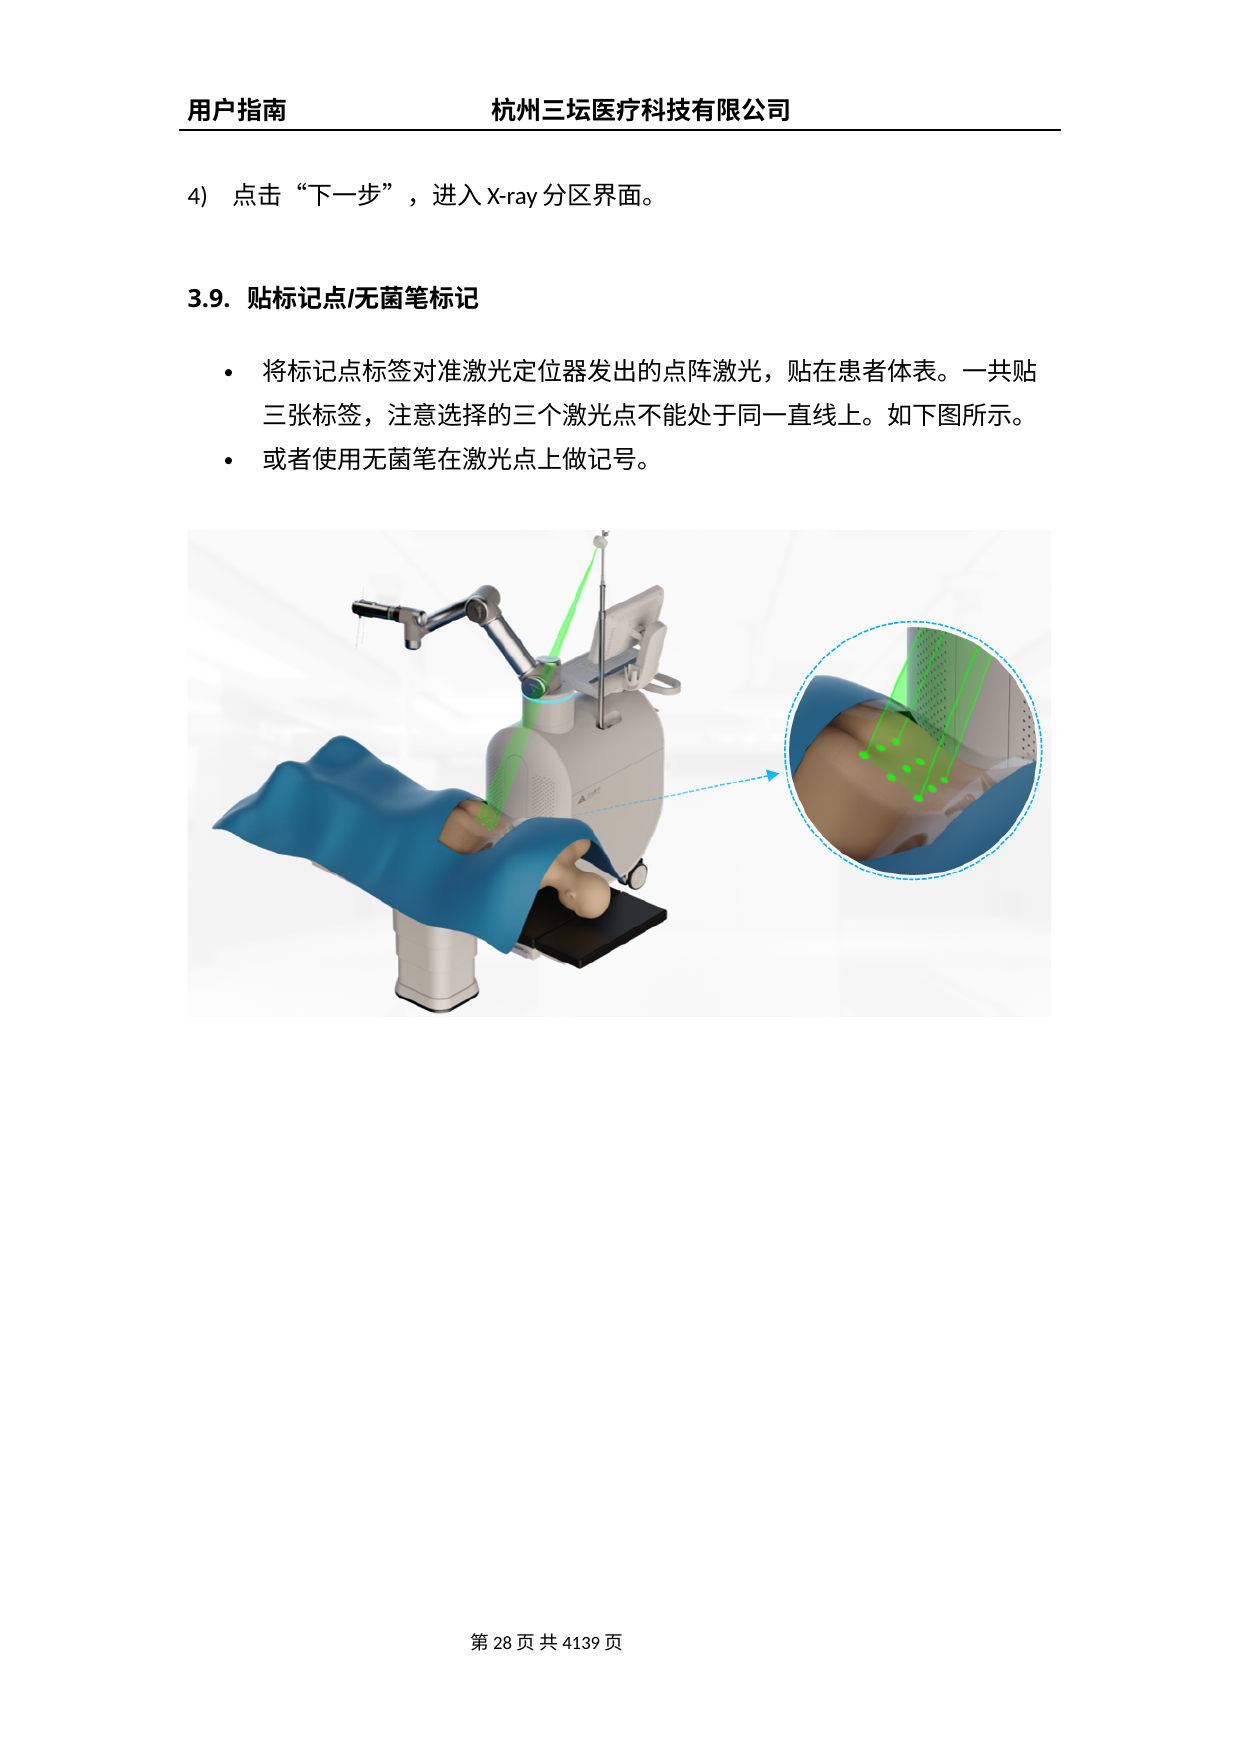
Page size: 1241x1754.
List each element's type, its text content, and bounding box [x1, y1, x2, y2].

list 点击“下一步”，进入X-ray分区界面。 [187, 172, 1053, 216]
list 将标记点标签对准激光定位器发出的点阵激光，贴在患者体表。一共贴三张标签，注意选择的三个激光点不能处于同一直线上。如下图所示。 [225, 348, 1053, 436]
picture [187, 530, 1052, 1017]
subtitle 贴标记点/无菌笔标记 [187, 275, 1053, 319]
list 或者使用无菌笔在激光点上做记号。 [225, 436, 1053, 480]
